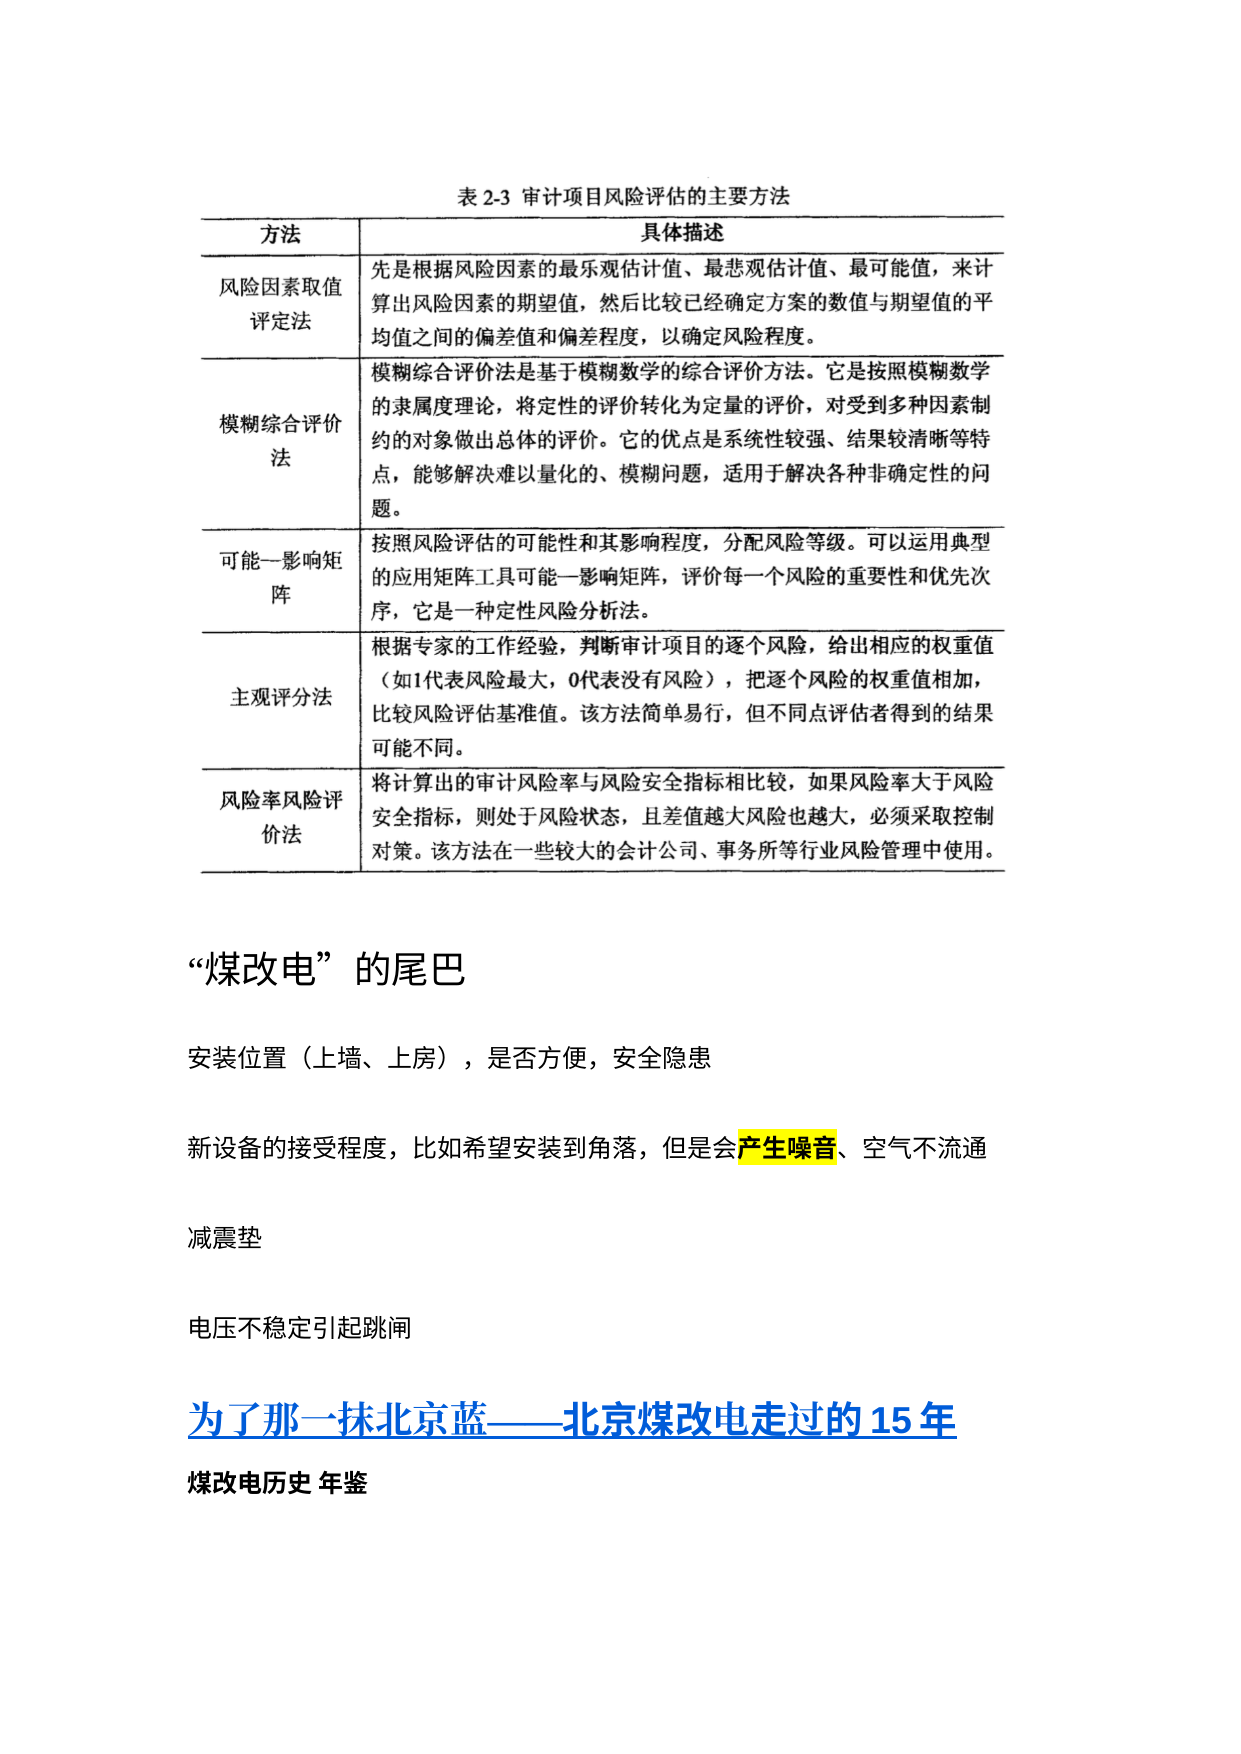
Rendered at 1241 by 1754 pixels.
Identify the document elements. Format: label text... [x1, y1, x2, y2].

text 减震垫 [187, 1204, 1053, 1269]
text 电压不稳定引起跳闸 [187, 1294, 1053, 1359]
text 新设备的接受程度，比如希望安装到角落，但是会产生噪音、空气不流通 [187, 1114, 1053, 1179]
text 为了那一抹北京蓝——北京煤改电走过的15年 [187, 1384, 1053, 1449]
text 安装位置（上墙、上房），是否方便，安全隐患 [187, 1024, 1053, 1089]
text “煤改电”的尾巴 [187, 934, 1053, 999]
text 煤改电历史 年鉴 [187, 1449, 1053, 1514]
picture [187, 162, 1053, 895]
